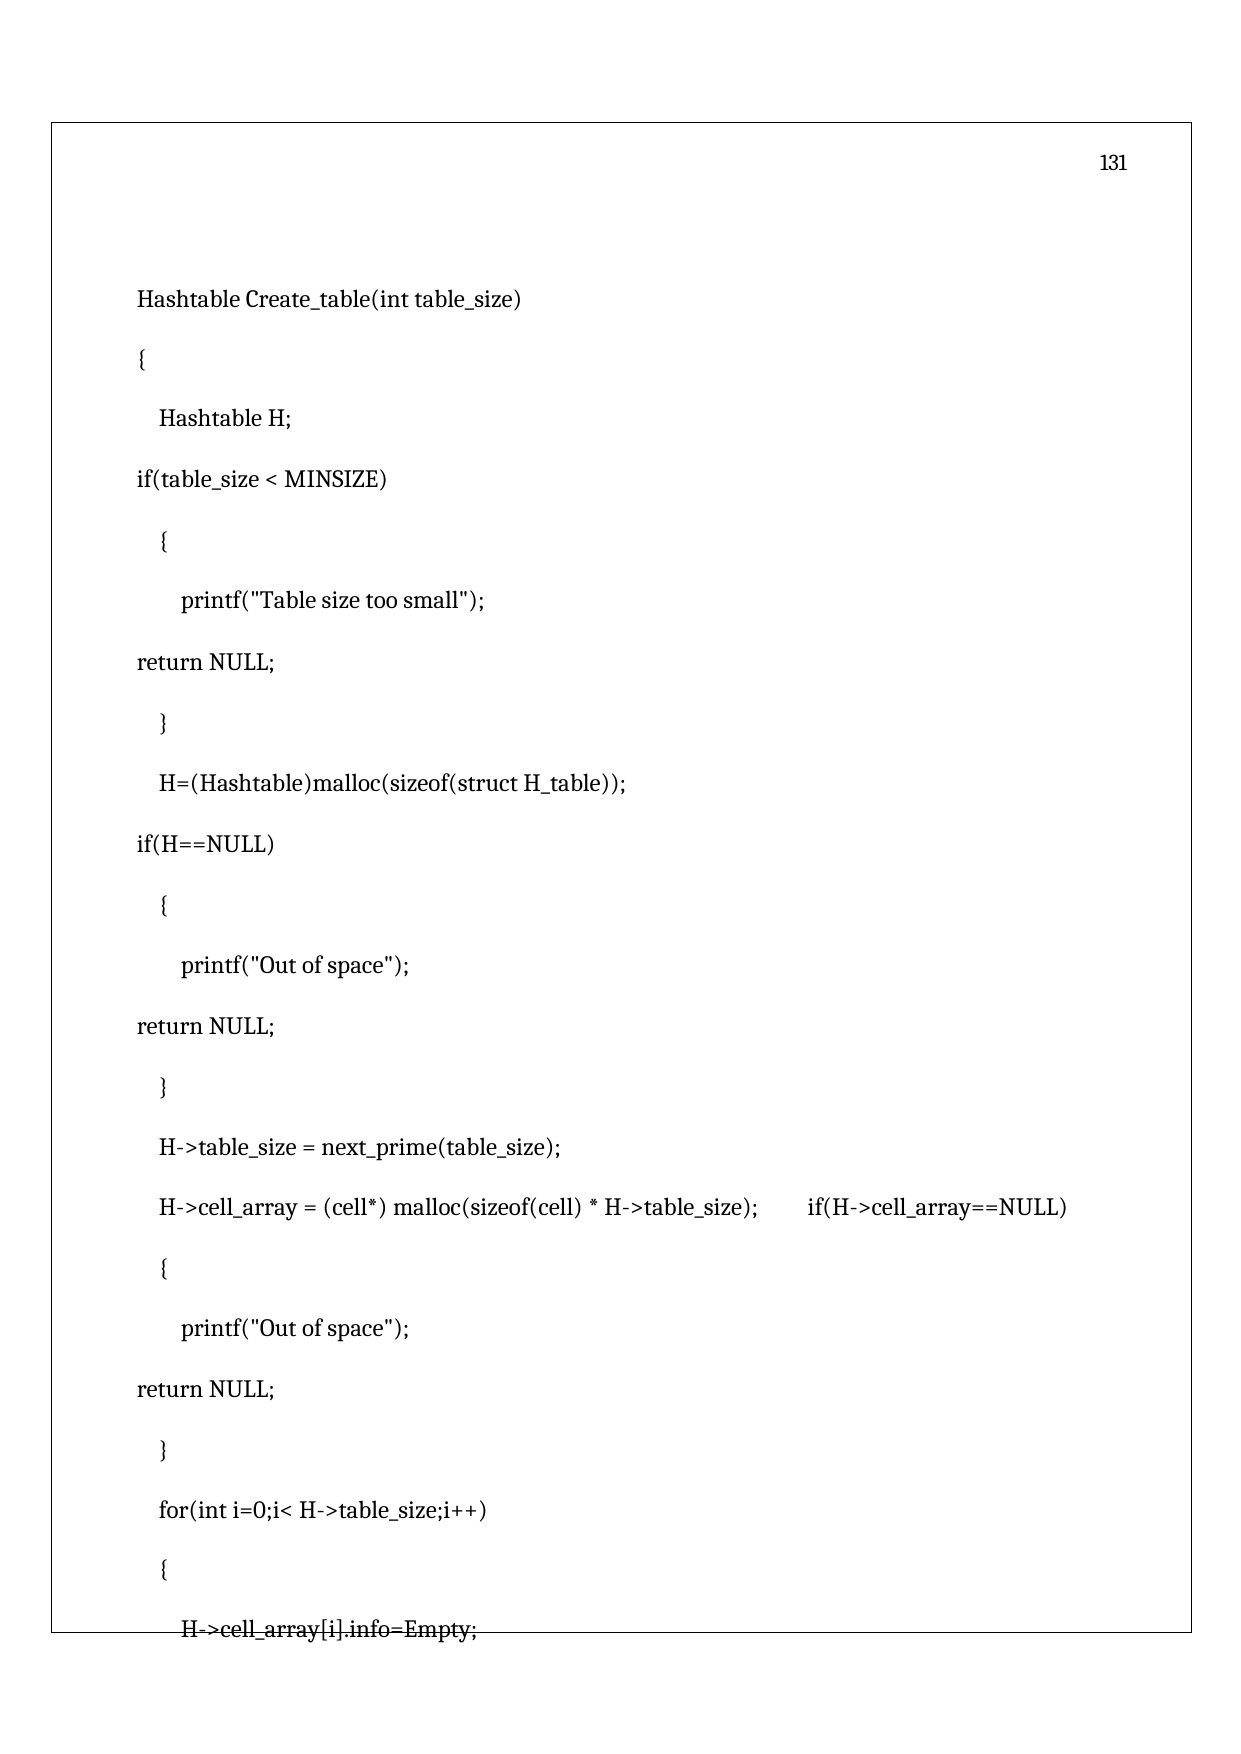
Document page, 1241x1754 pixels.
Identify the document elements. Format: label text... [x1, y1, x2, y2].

table_header 131 [1099, 123, 1191, 1632]
table_header Hashtable Create_table(int table_size) { Hashtable H; if(table_size < MINSIZE) { printf("Table size too small"); return NULL; } H=(Hashtable)malloc(sizeof(struct H_table)); if(H==NULL) { printf("Out of space"); return NULL; } H->table_size = next_prime(table_size); H->cell_array = (cell*) malloc(sizeof(cell) * H->table_size); if(H->cell_array==NULL) { printf("Out of space"); return NULL; } for(int i=0;i< H->table_size;i++) { H->cell_array[i].info=Empty; } [52, 123, 1099, 1632]
